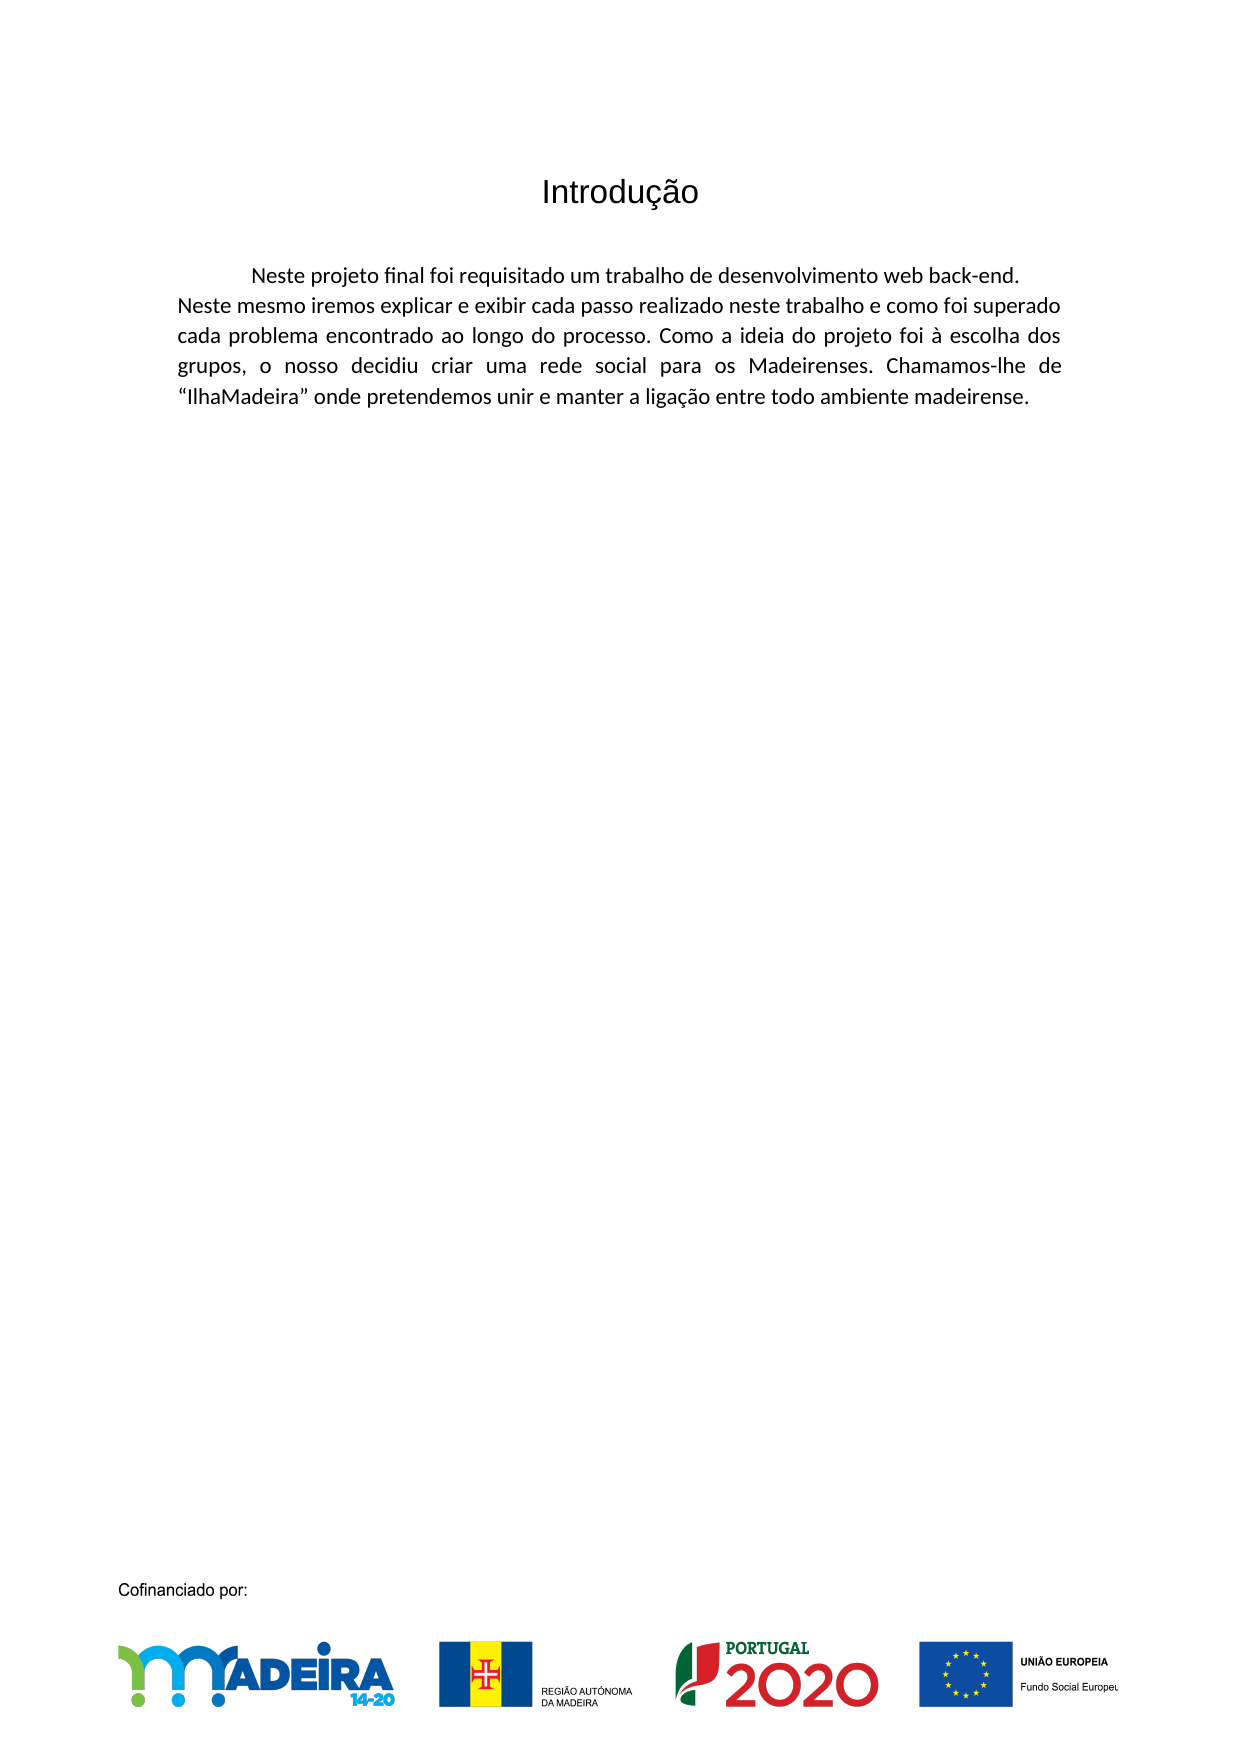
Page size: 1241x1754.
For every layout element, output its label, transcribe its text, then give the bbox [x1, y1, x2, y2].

subtitle Introdução [177, 173, 1063, 211]
picture [118, 1583, 1119, 1707]
text Neste mesmo iremos explicar e exibir cada passo realizado neste trabalho e como foi superado cada problema encontrado ao longo do processo. Como a ideia do projeto foi à escolha dos grupos, o nosso decidiu criar uma rede social para os Madeirenses. Chamamos-lhe de “IlhaMadeira” onde pretendemos unir e manter a ligação entre todo ambiente madeirense. [177, 291, 1063, 410]
text Neste projeto final foi requisitado um trabalho de desenvolvimento web back-end. [177, 261, 1063, 289]
